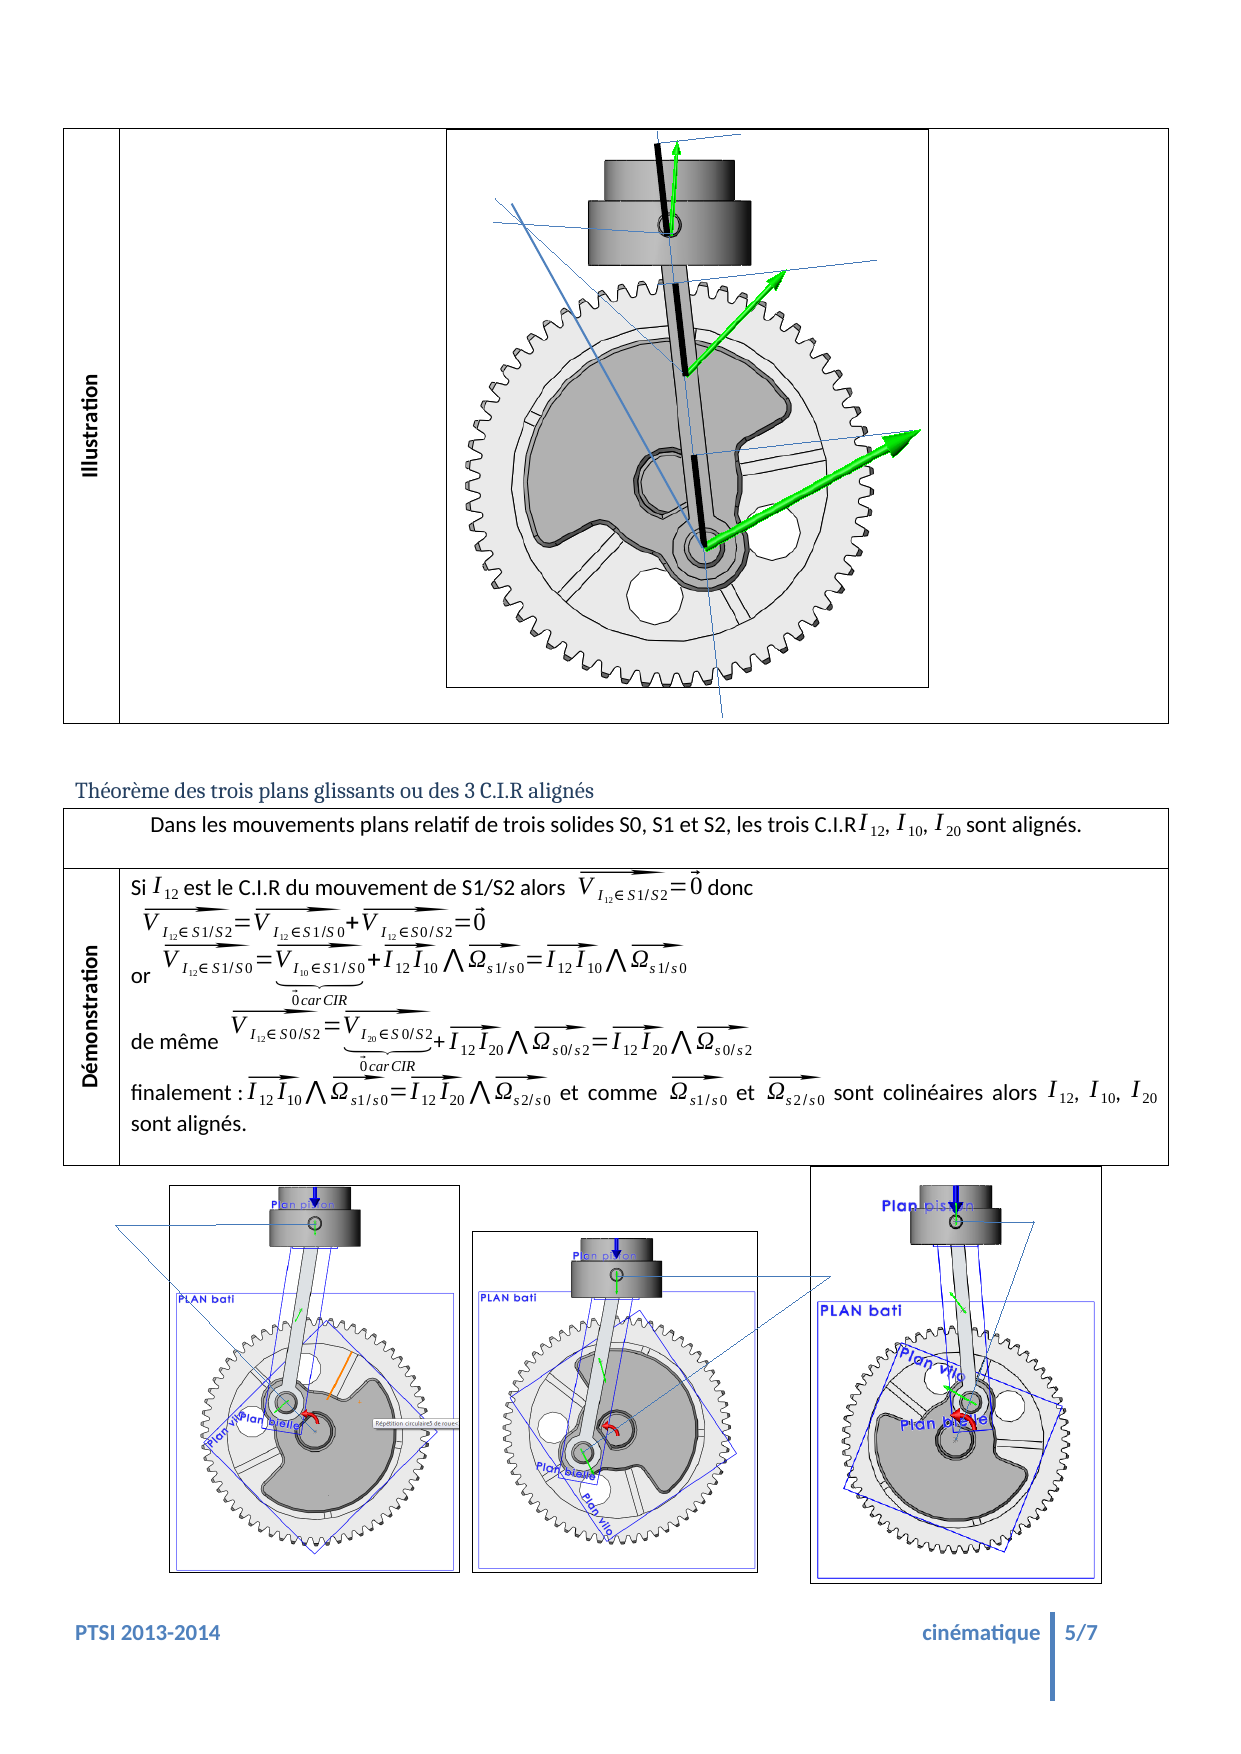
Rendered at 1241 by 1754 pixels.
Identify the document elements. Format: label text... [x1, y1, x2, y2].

picture [811, 1167, 1101, 1583]
table_header Dans les mouvements plans relatif de trois solides S0, S1 et S2, les trois C.I.R, , sont alignés. [64, 809, 1168, 868]
table_cell Démonstration [64, 869, 119, 1165]
picture [473, 1232, 757, 1572]
table_header Illustration [64, 129, 119, 723]
subtitle Théorème des trois plans glissants ou des 3 C.I.R alignés [75, 777, 1165, 804]
table_cell Si est le C.I.R du mouvement de S1/S2 alors donc or de même + finalement : et comme et sont colinéaires alors , , sont alignés. [120, 869, 1168, 1165]
picture [170, 1186, 459, 1572]
table_header [120, 129, 1168, 723]
